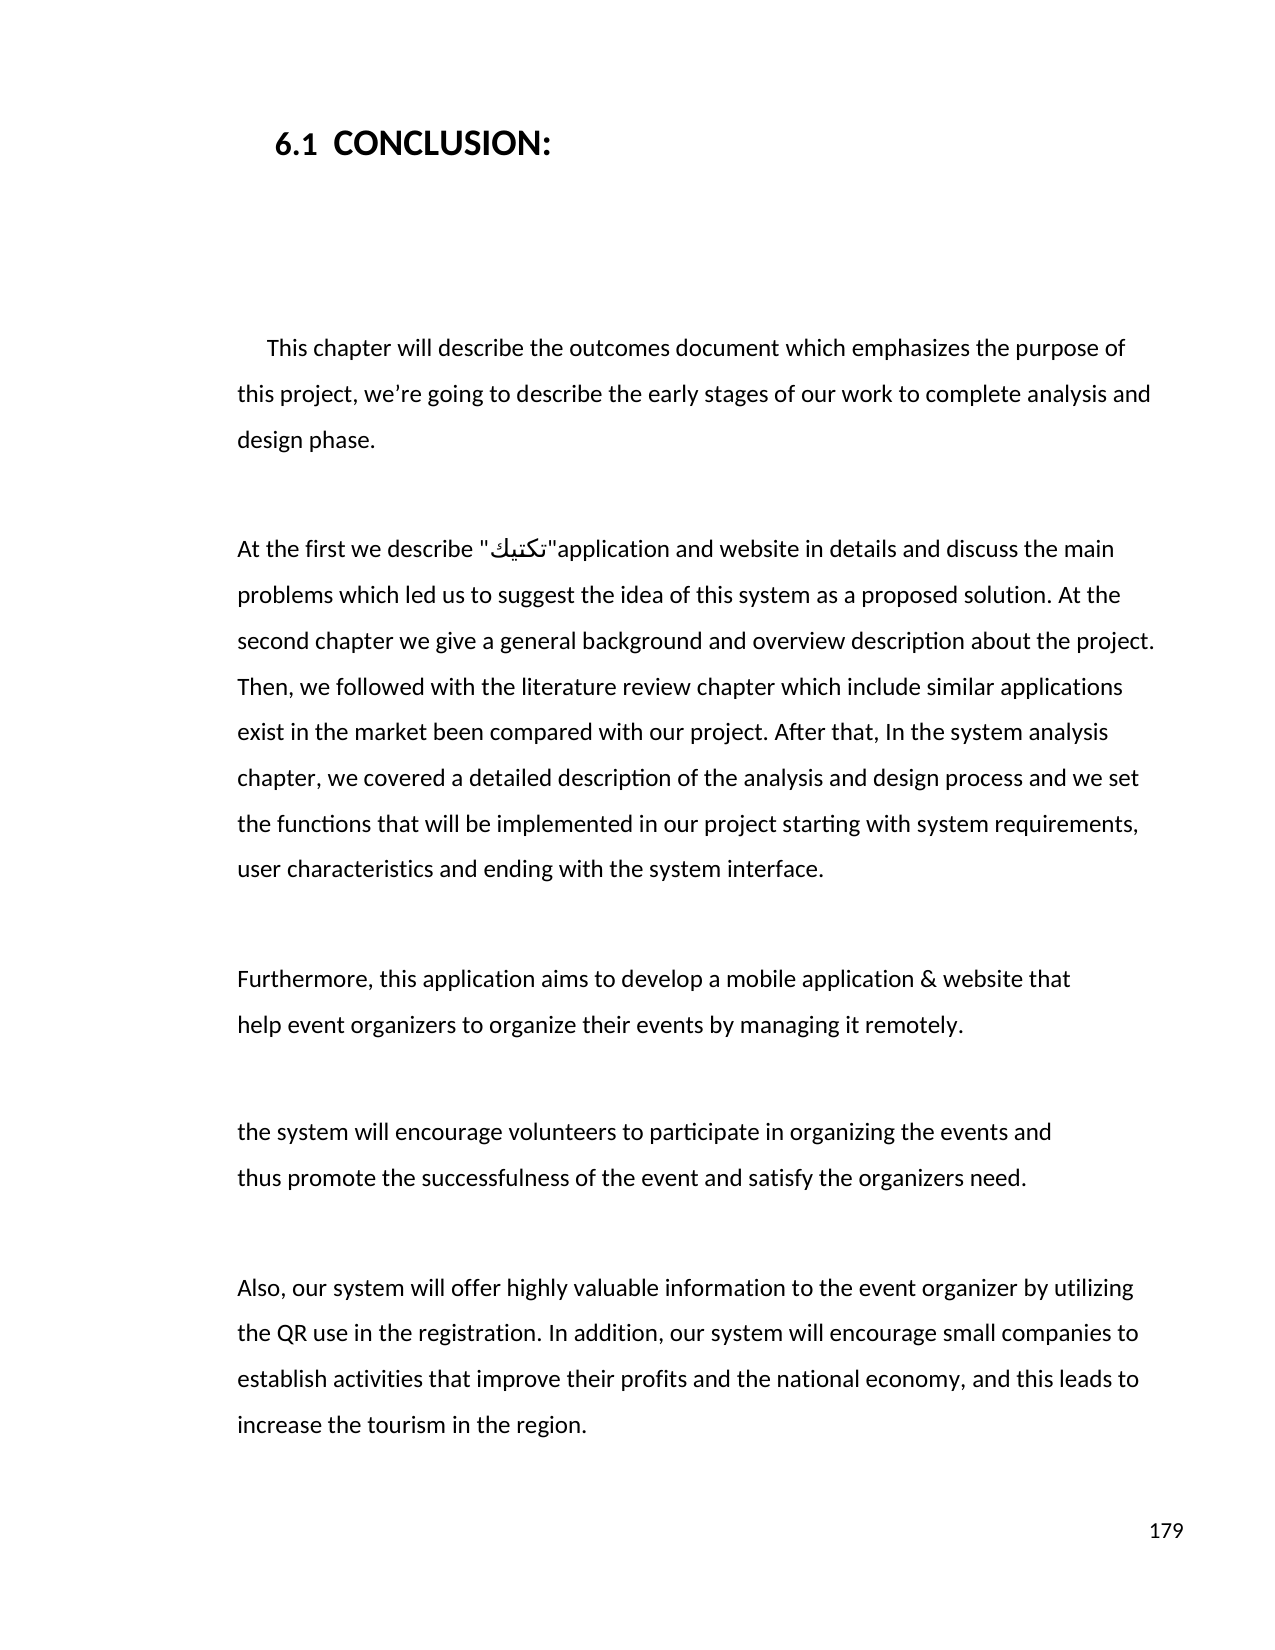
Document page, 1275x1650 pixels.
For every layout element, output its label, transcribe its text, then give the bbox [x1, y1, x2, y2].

text Also, our system will offer highly valuable information to the event organizer by utilizing the QR use in the registration. In addition, our system will encourage small companies to establish activities that improve their profits and the national economy, and this leads to increase the tourism in the region. [237, 1272, 1140, 1439]
text This chapter will describe the outcomes document which emphasizes the purpose of this project, we’re going to describe the early stages of our work to complete analysis and design phase. [237, 333, 1154, 454]
text At the first we describe "تكتيك"application and website in details and discuss the main problems which led us to suggest the idea of this system as a proposed solution. At the second chapter we give a general background and overview description about the project. Then, we followed with the literature review chapter which include similar applications exist in the market been compared with our project. After that, In the system analysis chapter, we covered a detailed description of the analysis and design process and we set the functions that will be implemented in our project starting with system requirements, user characteristics and ending with the system interface. [237, 533, 1156, 884]
text Furthermore, this application aims to develop a mobile application & website that help event organizers to organize their events by managing it remotely. [237, 963, 1108, 1039]
text 6.1 CONCLUSION: [274, 118, 1198, 164]
text the system will encourage volunteers to participate in organizing the events and thus promote the successfulness of the event and satisfy the organizers need. [237, 1116, 1085, 1193]
